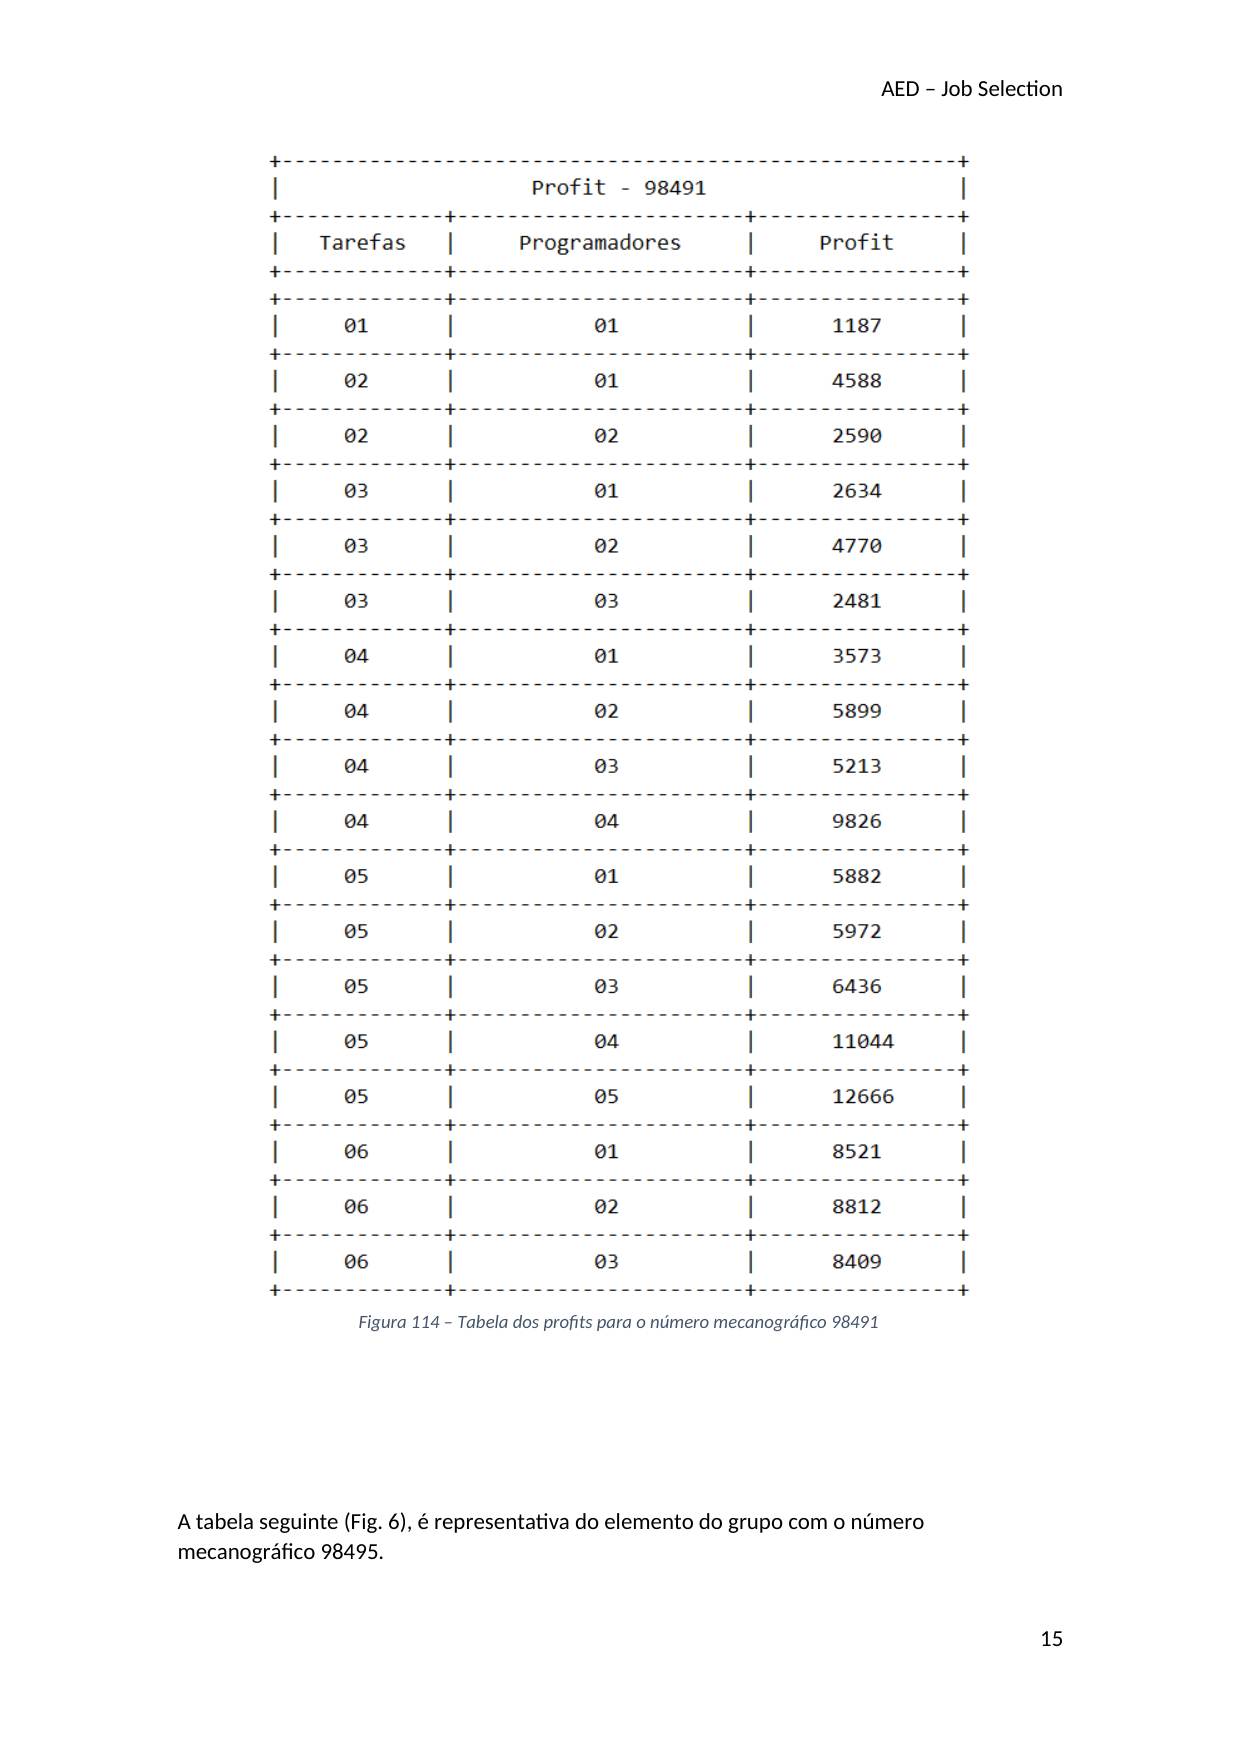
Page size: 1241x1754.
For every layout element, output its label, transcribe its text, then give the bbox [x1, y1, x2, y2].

text A tabela seguinte (Fig. 6), é representativa do elemento do grupo com o número mecanográfico 98495. [177, 1507, 1063, 1565]
picture [264, 151, 973, 1299]
